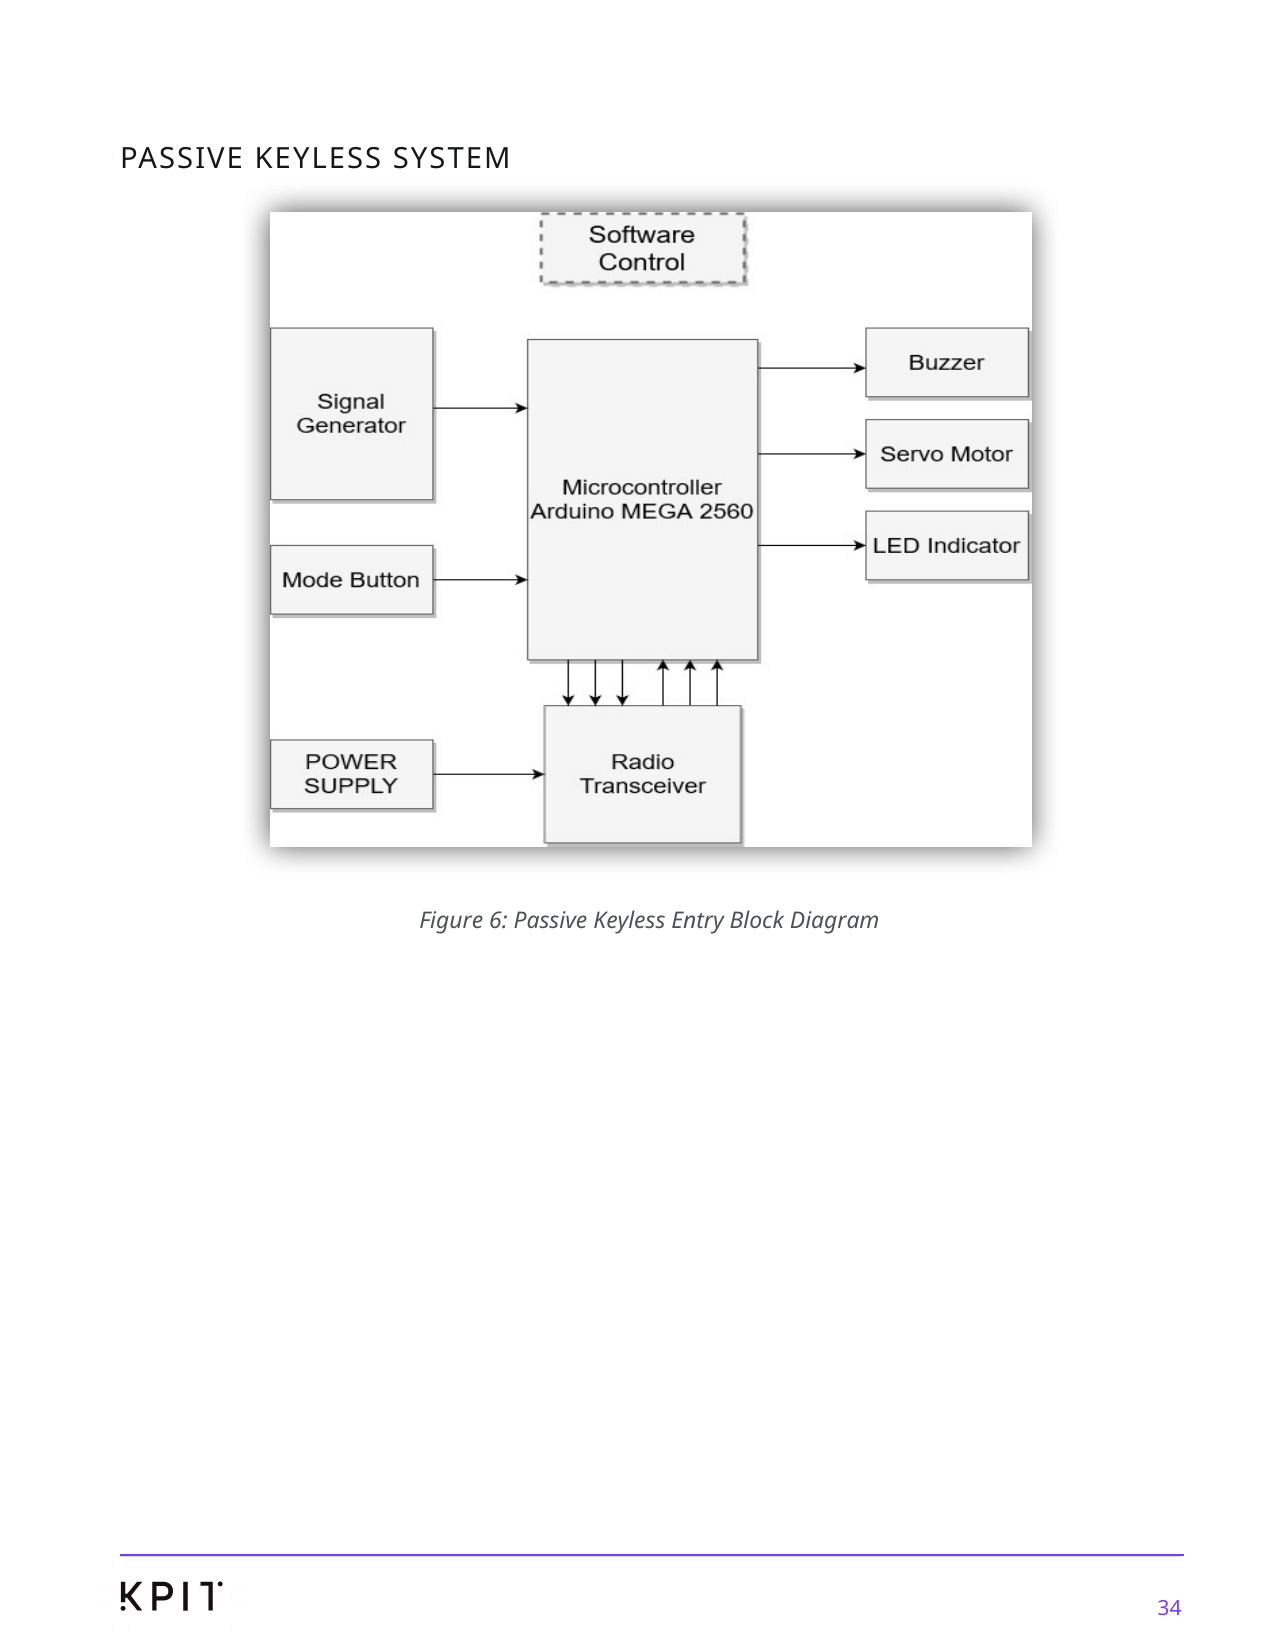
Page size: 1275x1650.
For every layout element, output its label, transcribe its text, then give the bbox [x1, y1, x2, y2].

subtitle PASSIVE KEYLESS SYSTEM [120, 137, 1181, 177]
picture [270, 212, 1032, 847]
text Figure 6: Passive Keyless Entry Block Diagram [210, 904, 1091, 935]
picture [96, 1561, 247, 1632]
